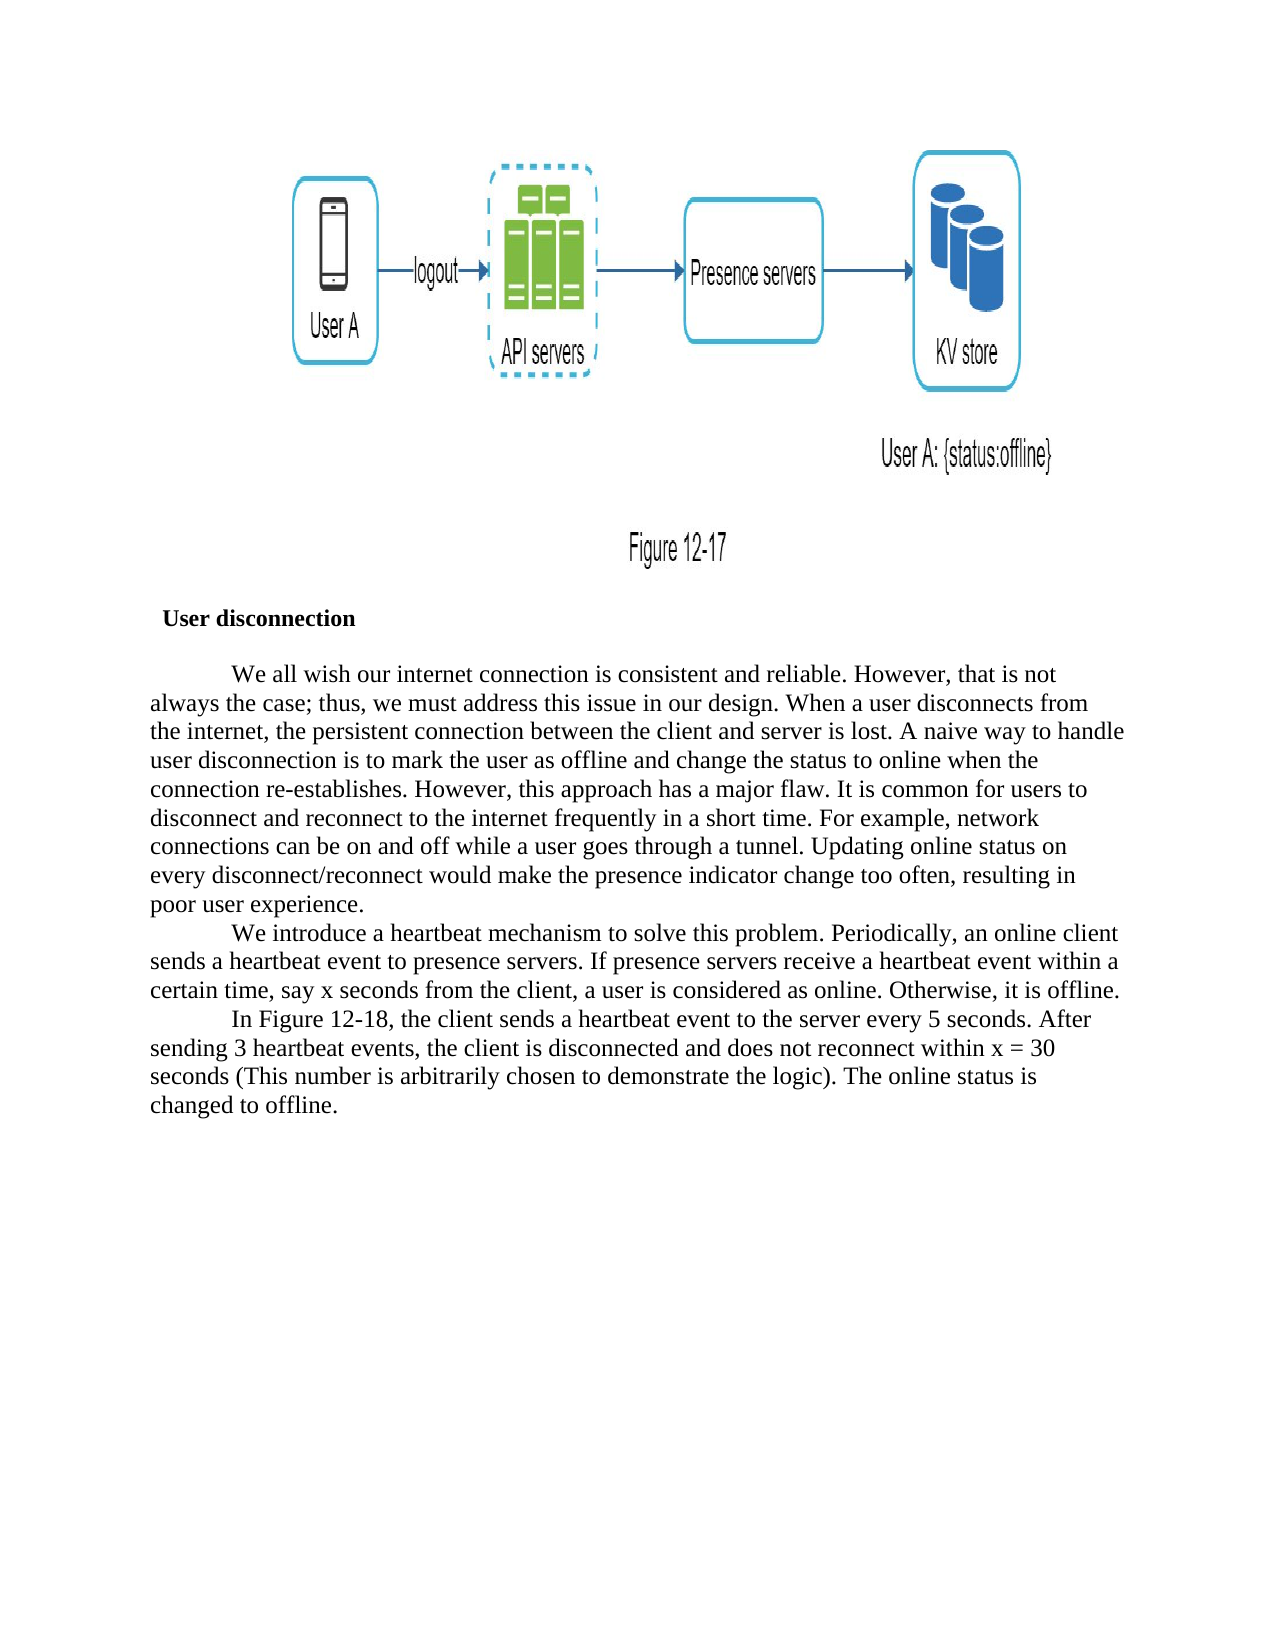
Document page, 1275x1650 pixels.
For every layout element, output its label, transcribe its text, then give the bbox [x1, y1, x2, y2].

subtitle User disconnection [150, 604, 1125, 631]
text We introduce a heartbeat mechanism to solve this problem. Periodically, an online client sends a heartbeat event to presence servers. If presence servers receive a heartbeat event within a certain time, say x seconds from the client, a user is considered as online. Otherwise, it is offline. [150, 918, 1125, 1004]
text In Figure 12-18, the client sends a heartbeat event to the server every 5 seconds. After sending 3 heartbeat events, the client is disconnected and does not reconnect within x = 30 seconds (This number is arbitrarily chosen to demonstrate the logic). The online status is changed to offline. [150, 1004, 1125, 1119]
text We all wish our internet connection is consistent and reliable. However, that is not always the case; thus, we must address this issue in our design. When a user disconnects from the internet, the persistent connection between the client and server is lost. A naive way to handle user disconnection is to mark the user as offline and change the status to online when the connection re-establishes. However, this approach has a major flaw. It is common for users to disconnect and reconnect to the internet frequently in a short time. For example, network connections can be on and off while a user goes through a tunnel. Updating online status on every disconnect/reconnect would make the presence indicator change too often, resulting in poor user experience. [150, 659, 1125, 918]
picture [291, 150, 1065, 575]
